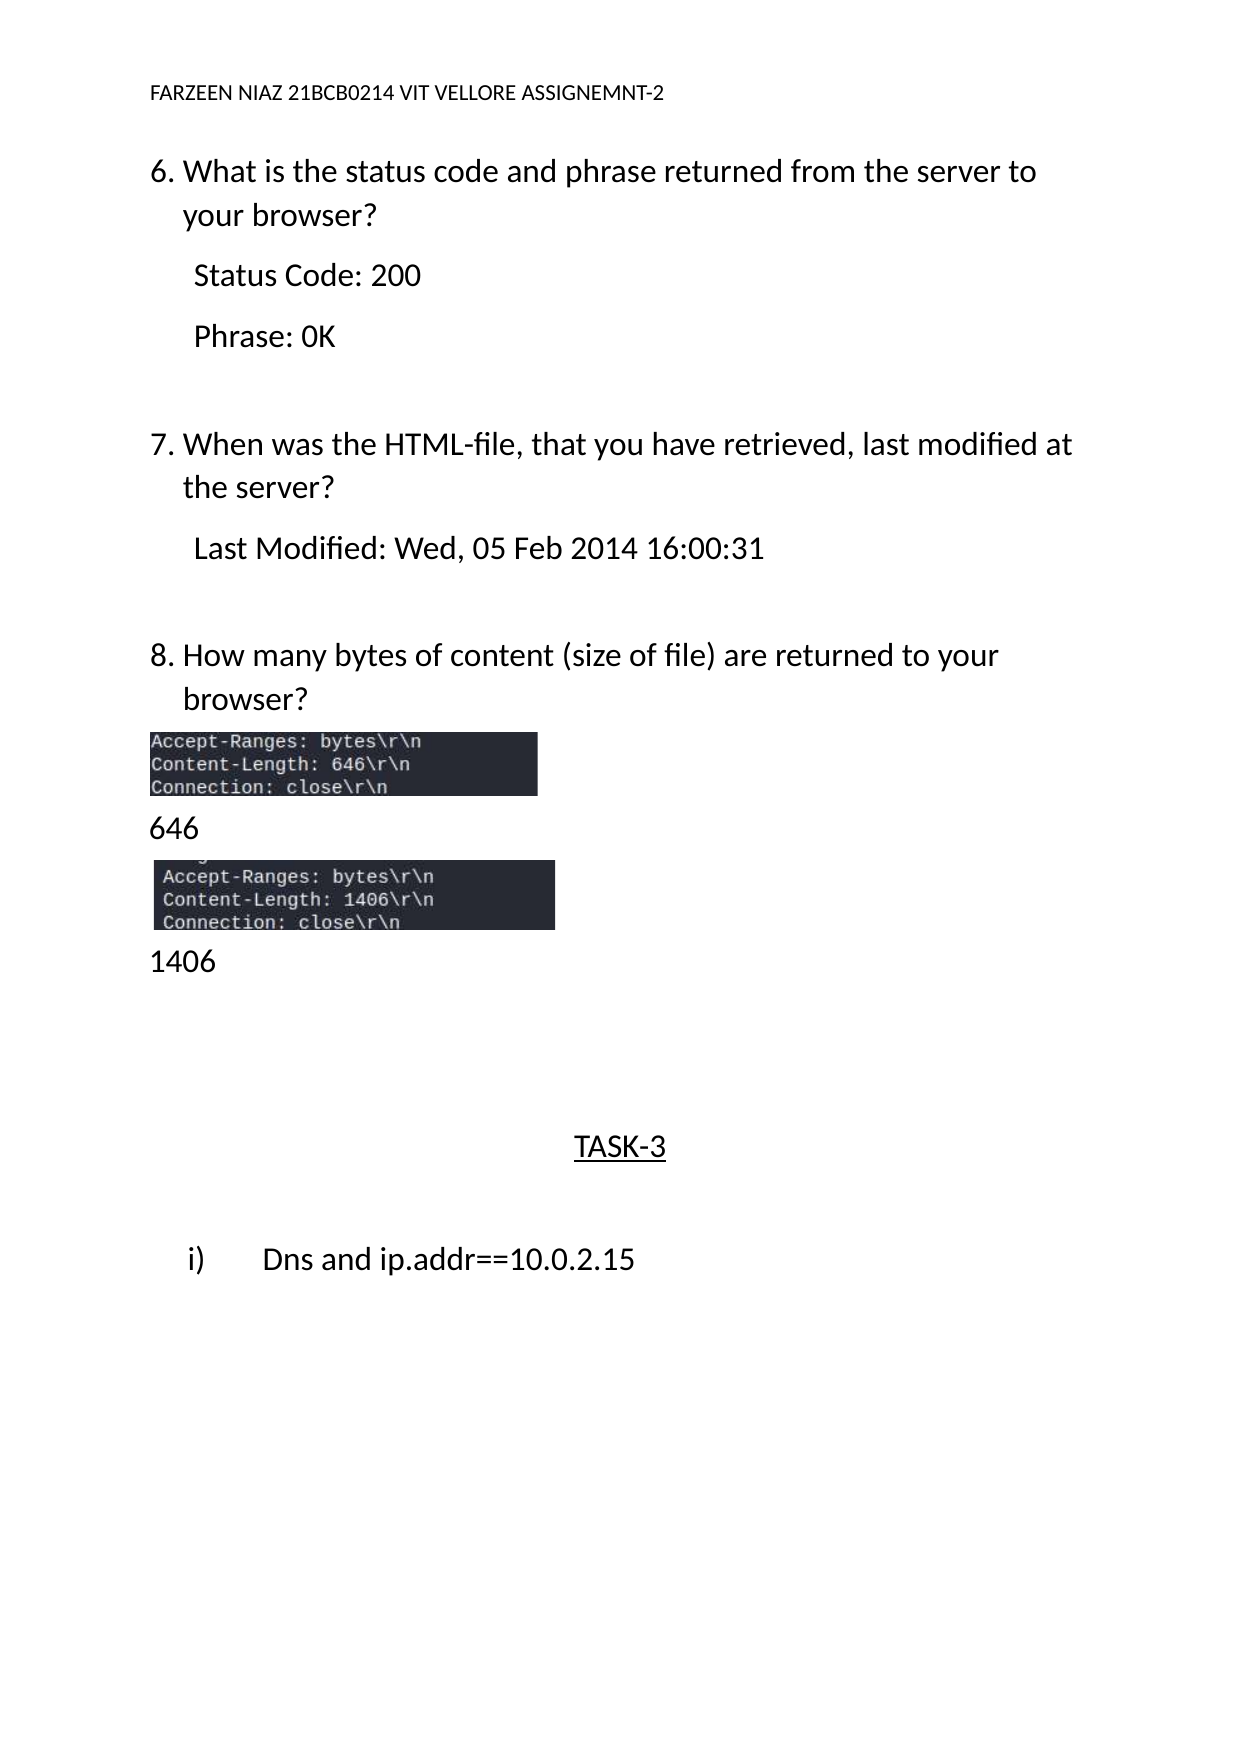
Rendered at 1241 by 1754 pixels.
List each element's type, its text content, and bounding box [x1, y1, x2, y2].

text 646 [148, 807, 1092, 848]
list Dns and ip.addr==10.0.2.15 [187, 1238, 1092, 1279]
list How many bytes of content (size of file) are returned to your browser? [150, 634, 1092, 719]
text Status Code: 200 [148, 254, 1092, 295]
text 1406 [148, 941, 1092, 981]
picture [150, 732, 538, 796]
text TASK-3 [150, 1125, 1090, 1166]
text Phrase: 0K [148, 315, 1092, 356]
picture [153, 860, 555, 930]
list When was the HTML-file, that you have retrieved, last modified at the server? [150, 423, 1092, 507]
text Last Modified: Wed, 05 Feb 2014 16:00:31 [148, 527, 1092, 568]
list What is the status code and phrase returned from the server to your browser? [150, 150, 1092, 235]
